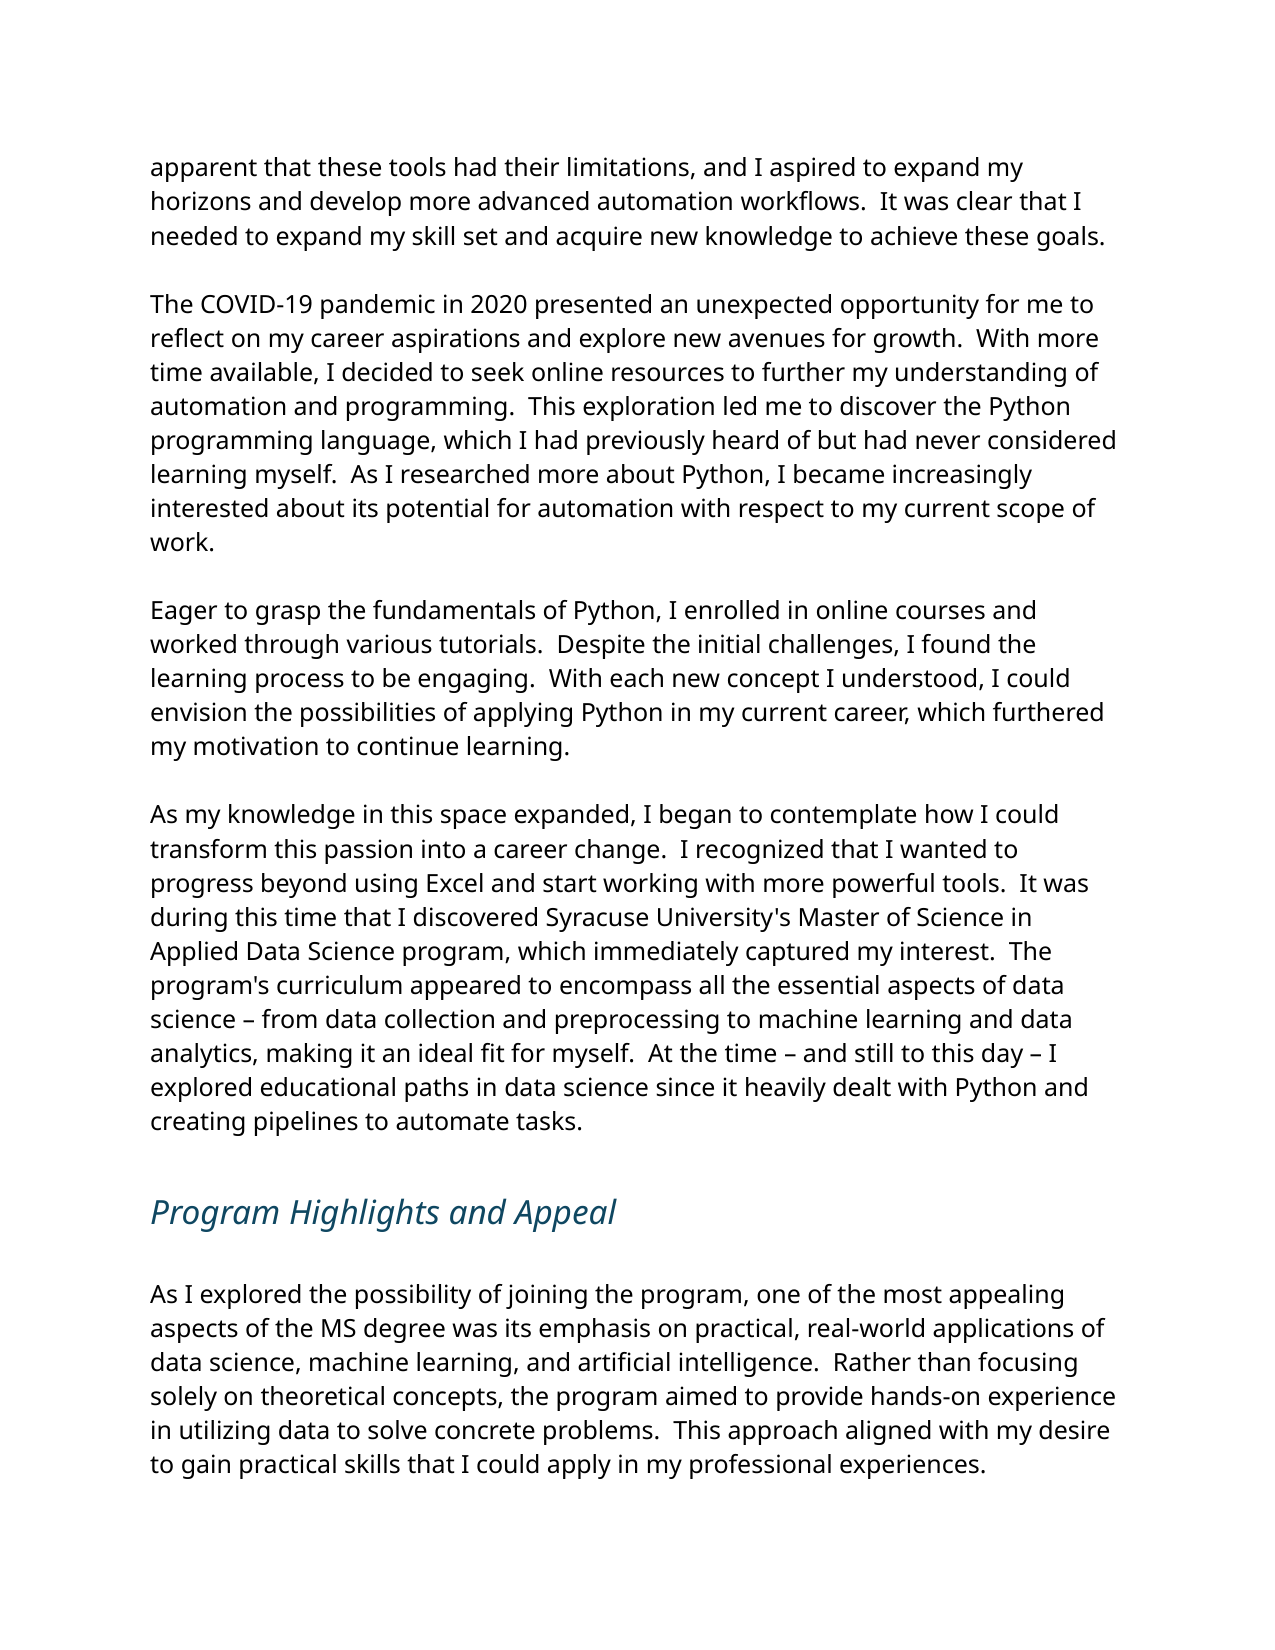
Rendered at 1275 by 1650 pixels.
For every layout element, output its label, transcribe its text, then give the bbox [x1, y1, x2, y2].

text As my knowledge in this space expanded, I began to contemplate how I could transform this passion into a career change. I recognized that I wanted to progress beyond using Excel and start working with more powerful tools. It was during this time that I discovered Syracuse University's Master of Science in Applied Data Science program, which immediately captured my interest. The program's curriculum appeared to encompass all the essential aspects of data science – from data collection and preprocessing to machine learning and data analytics, making it an ideal fit for myself. At the time – and still to this day – I explored educational paths in data science since it heavily dealt with Python and creating pipelines to automate tasks. [150, 797, 1125, 1138]
text As I explored the possibility of joining the program, one of the most appealing aspects of the MS degree was its emphasis on practical, real-world applications of data science, machine learning, and artificial intelligence. Rather than focusing solely on theoretical concepts, the program aimed to provide hands-on experience in utilizing data to solve concrete problems. This approach aligned with my desire to gain practical skills that I could apply in my professional experiences. [150, 1276, 1125, 1481]
text Eager to grasp the fundamentals of Python, I enrolled in online courses and worked through various tutorials. Despite the initial challenges, I found the learning process to be engaging. With each new concept I understood, I could envision the possibilities of applying Python in my current career, which furthered my motivation to continue learning. [150, 593, 1125, 763]
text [150, 150, 1125, 252]
text The COVID-19 pandemic in 2020 presented an unexpected opportunity for me to reflect on my career aspirations and explore new avenues for growth. With more time available, I decided to seek online resources to further my understanding of automation and programming. This exploration led me to discover the Python programming language, which I had previously heard of but had never considered learning myself. As I researched more about Python, I became increasingly interested about its potential for automation with respect to my current scope of work. [150, 286, 1125, 559]
subtitle Program Highlights and Appeal [150, 1188, 1125, 1234]
